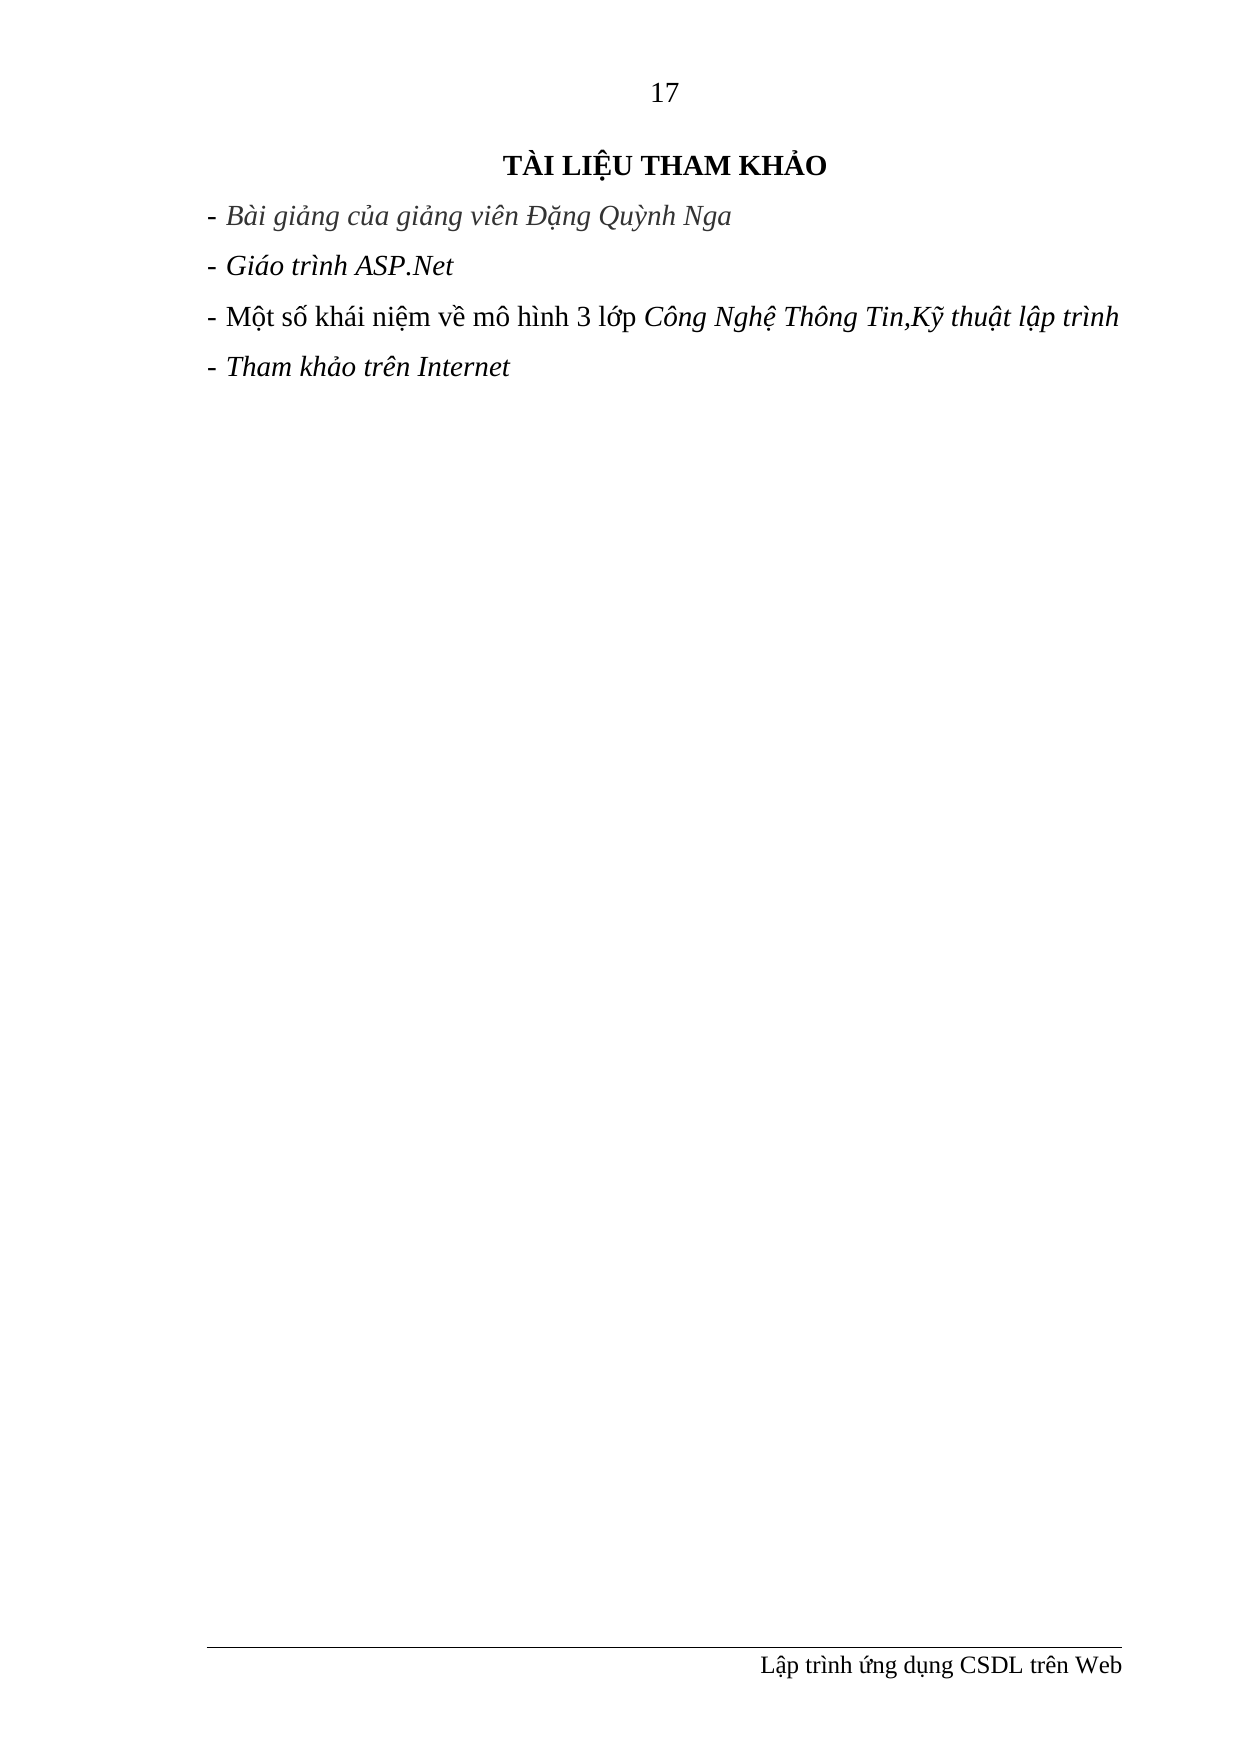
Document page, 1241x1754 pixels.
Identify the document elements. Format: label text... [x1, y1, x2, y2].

list Bài giảng của giảng viên Đặng Quỳnh Nga [207, 198, 1124, 232]
list Một số khái niệm về mô hình 3 lớp Công Nghệ Thông Tin,Kỹ thuật lập trình [207, 299, 1124, 332]
list Giáo trình ASP.Net [207, 248, 1124, 282]
list Tham khảo trên Internet [207, 349, 1124, 382]
text TÀI LIỆU THAM KHẢO [207, 148, 1123, 181]
